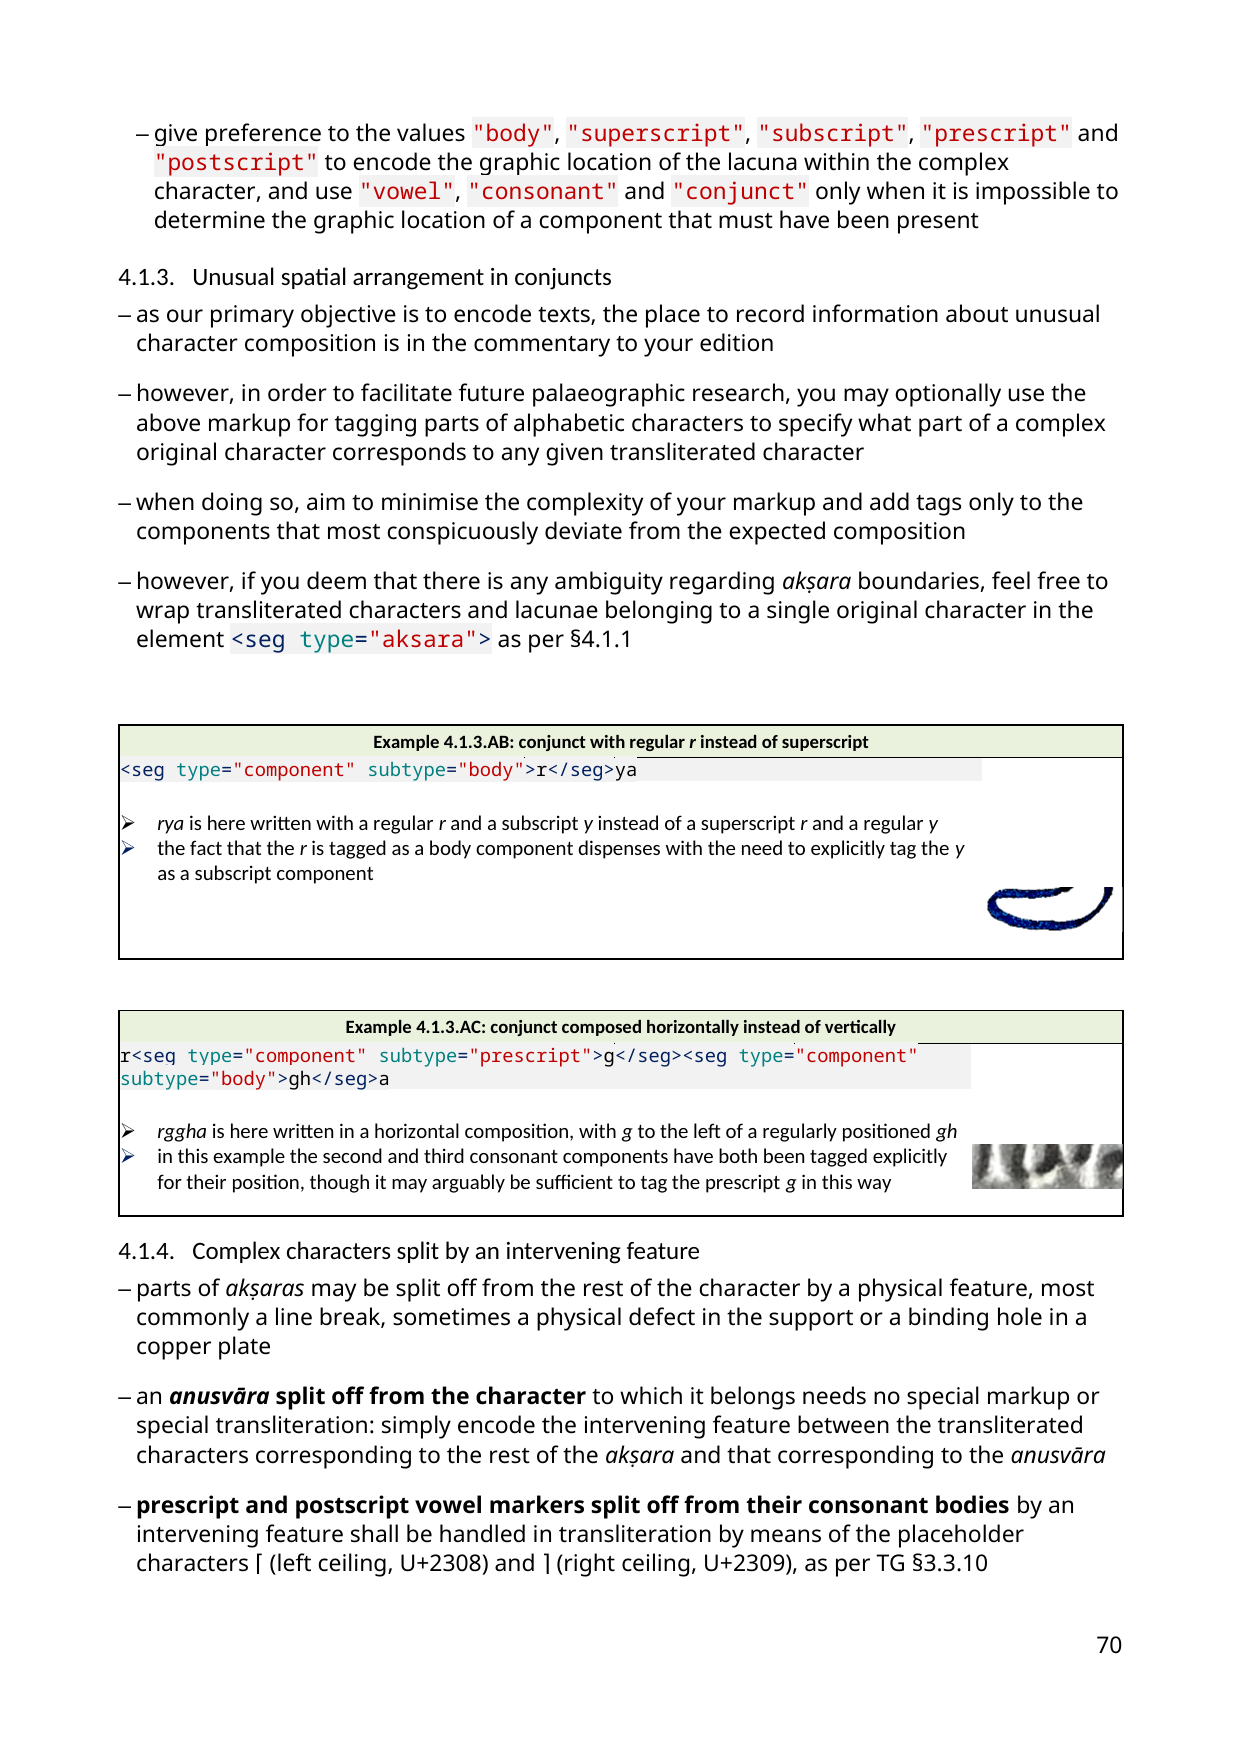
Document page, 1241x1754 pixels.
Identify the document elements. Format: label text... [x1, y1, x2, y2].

list prescript and postscript vowel markers split off from their consonant bodies by an intervening feature shall be handled in transliteration by means of the placeholder characters ⌈ (left ceiling, U+2308) and ⌉ (right ceiling, U+2309), as per TG §3.3.10 [118, 1490, 1122, 1577]
subtitle Unusual spatial arrangement in conjuncts [118, 256, 1122, 293]
subtitle Complex characters split by an intervening feature [118, 1229, 1122, 1267]
list give preference to the values "body", "superscript", "subscript", "prescript" and "postscript" to encode the graphic location of the lacuna within the complex character, and use "vowel", "consonant" and "conjunct" only when it is impossible to determine the graphic location of a component that must have been present [136, 118, 1122, 235]
list when doing so, aim to minimise the complexity of your markup and add tags only to the components that most conspicuously deviate from the expected composition [118, 487, 1122, 545]
list however, if you deem that there is any ambiguity regarding akṣara boundaries, feel free to wrap transliterated characters and lacunae belonging to a single original character in the element <seg type="aksara"> as per §4.1.1 [118, 566, 1122, 653]
picture [972, 1144, 1123, 1189]
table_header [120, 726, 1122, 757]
list an anusvāra split off from the character to which it belongs needs no special markup or special transliteration: simply encode the intervening feature between the transliterated characters corresponding to the rest of the akṣara and that corresponding to the anusvāra [118, 1381, 1122, 1469]
picture [983, 887, 1123, 932]
list parts of akṣaras may be split off from the rest of the character by a physical feature, most commonly a line break, sometimes a physical defect in the support or a binding hole in a copper plate [118, 1273, 1122, 1361]
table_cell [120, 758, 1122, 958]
list as our primary objective is to encode texts, the place to record information about unusual character composition is in the commentary to your edition [118, 299, 1122, 358]
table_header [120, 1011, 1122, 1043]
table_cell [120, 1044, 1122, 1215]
list however, in order to facilitate future palaeographic research, you may optionally use the above markup for tagging parts of alphabetic characters to specify what part of a complex original character corresponds to any given transliterated character [118, 378, 1122, 466]
